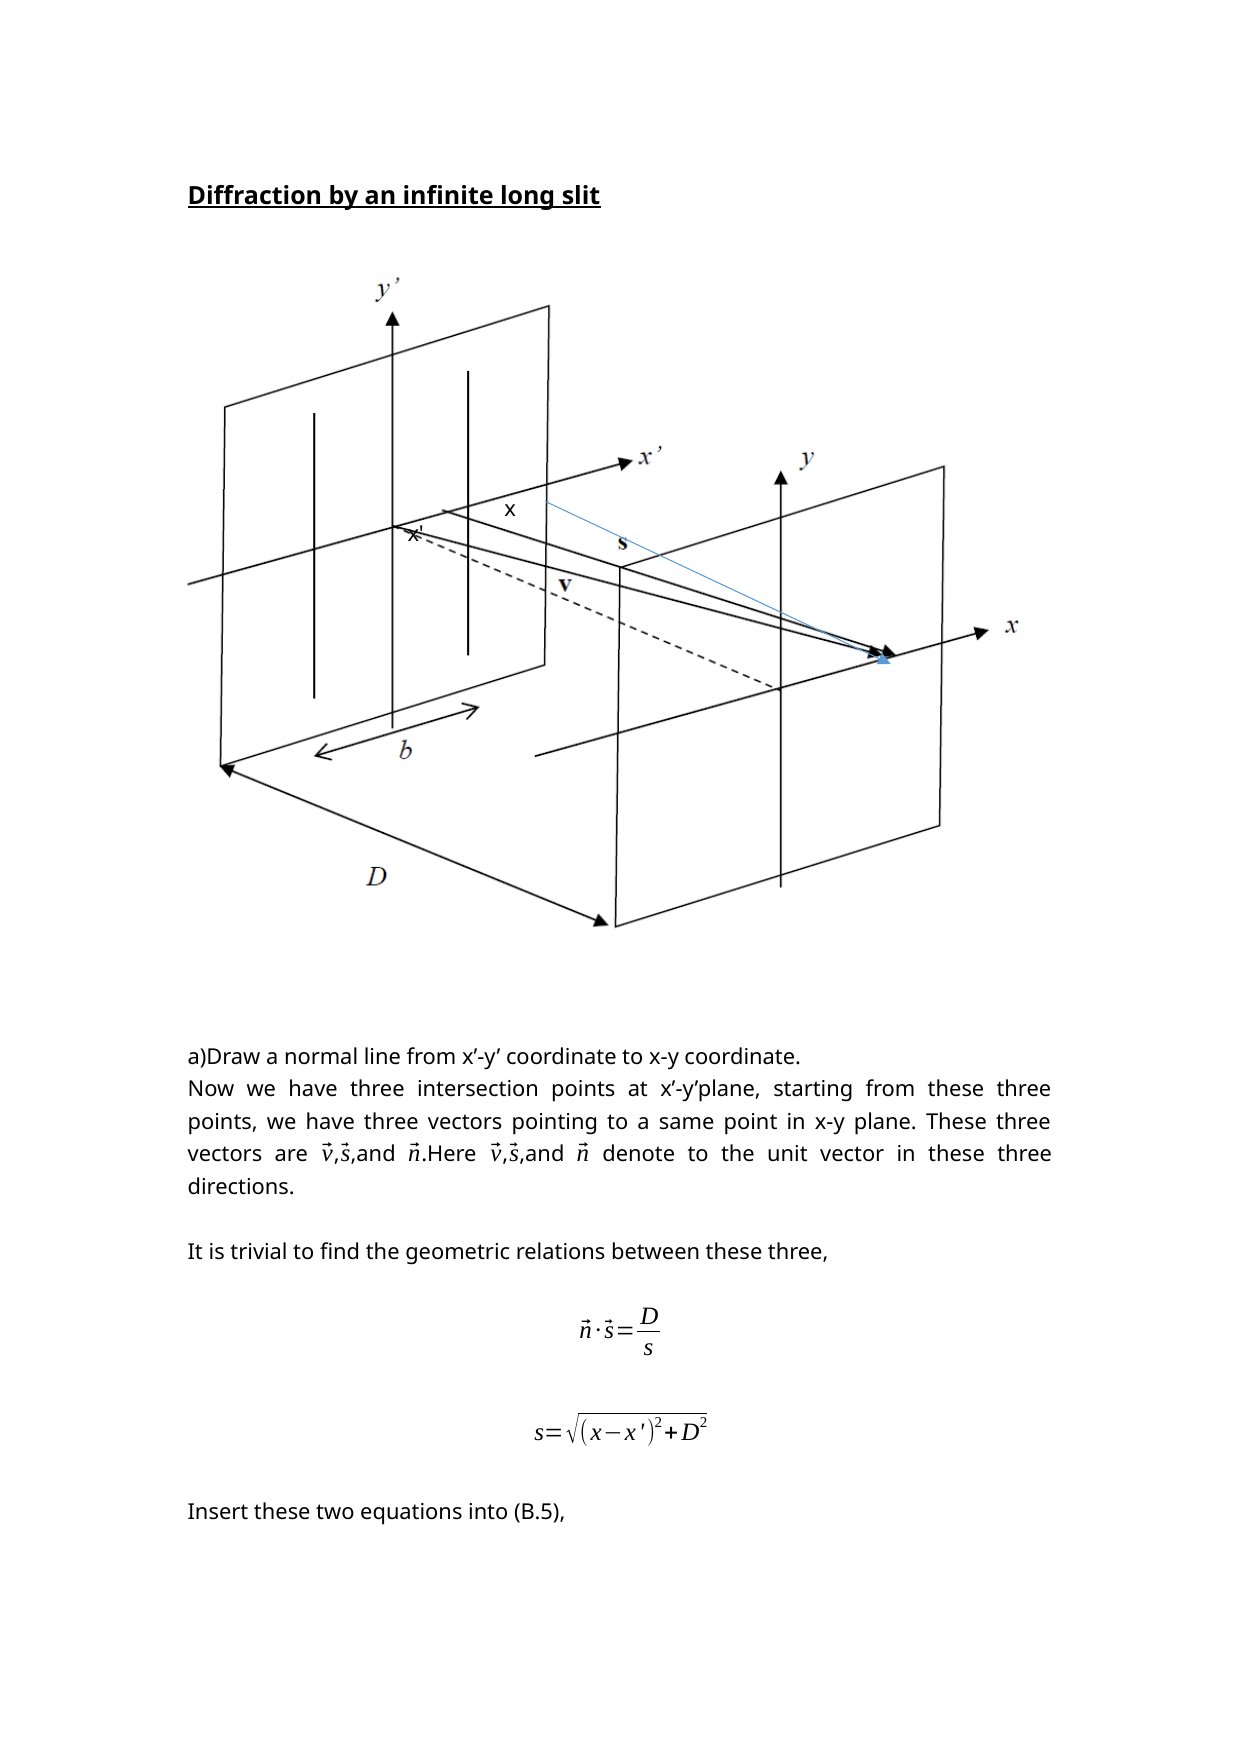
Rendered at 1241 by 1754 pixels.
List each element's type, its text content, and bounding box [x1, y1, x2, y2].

text Now we have three intersection points at x’-y’plane, starting from these three points, we have three vectors pointing to a same point in x-y plane. These three vectors are ,,and .Here ,,and denote to the unit vector in these three directions. [187, 1072, 1053, 1202]
picture [187, 259, 1053, 946]
text Insert these two equations into (B.5), [187, 1494, 1053, 1527]
text It is trivial to find the geometric relations between these three, [187, 1234, 1053, 1267]
text Diffraction by an infinite long slit [187, 162, 1053, 227]
text a)Draw a normal line from x’-y’ coordinate to x-y coordinate. [187, 1039, 1053, 1072]
